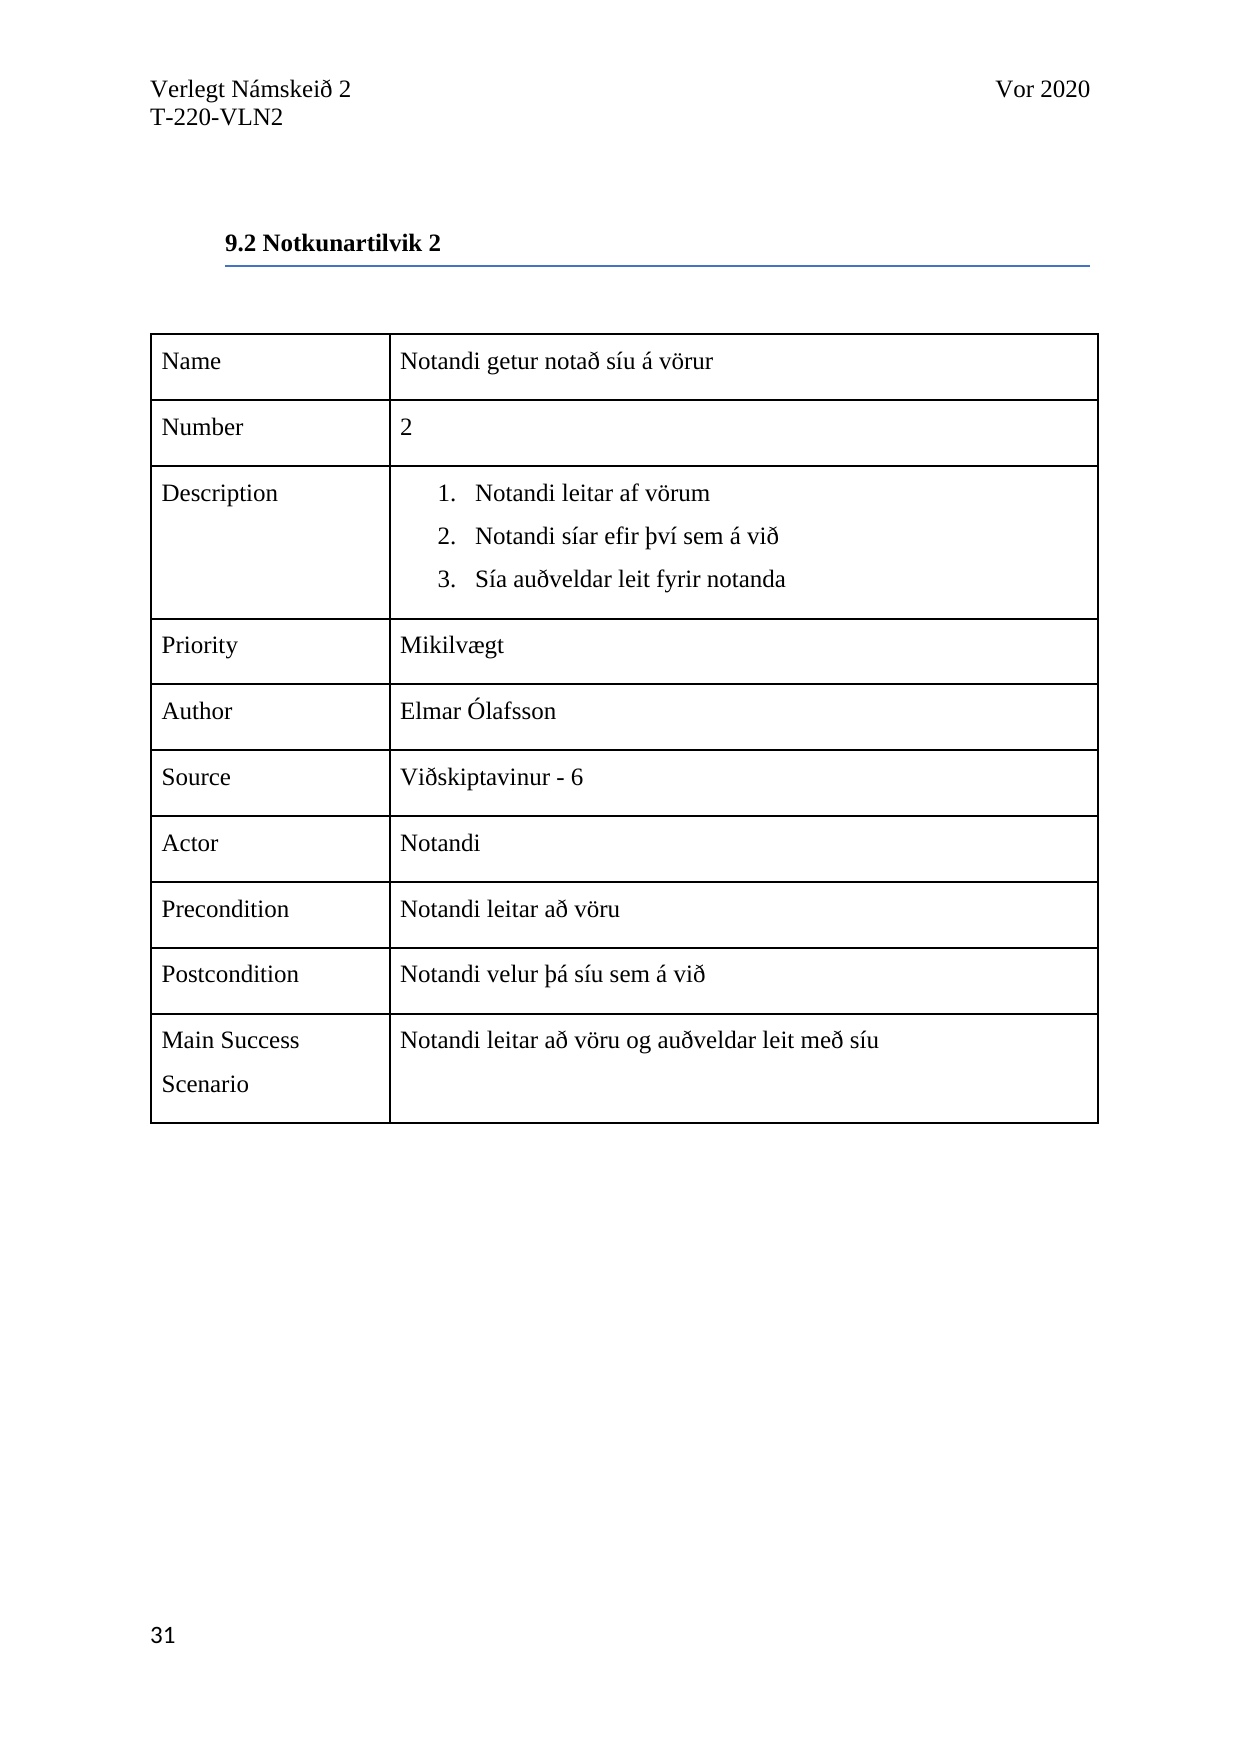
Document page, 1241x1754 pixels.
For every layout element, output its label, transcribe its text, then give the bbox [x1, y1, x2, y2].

table_cell Description [152, 467, 389, 617]
table_cell Notandi leitar af vörum Notandi síar efir því sem á við Sía auðveldar leit fyrir notanda [391, 467, 1097, 617]
table_cell Elmar Ólafsson [391, 685, 1097, 749]
table_cell Mikilvægt [391, 620, 1097, 683]
table_cell Priority [152, 620, 389, 683]
table_cell Viðskiptavinur - 6 [391, 751, 1097, 815]
subtitle Notkunartilvik 2 [225, 228, 1090, 265]
table_header Name [152, 335, 389, 399]
table_header Notandi getur notað síu á vörur [391, 335, 1097, 399]
table_cell Author [152, 685, 389, 749]
table_cell Notandi velur þá síu sem á við [391, 949, 1097, 1013]
table_cell Number [152, 401, 389, 465]
table_cell Postcondition [152, 949, 389, 1013]
table_cell Main Success Scenario [152, 1015, 389, 1122]
table_cell Source [152, 751, 389, 815]
table_cell Notandi leitar að vöru og auðveldar leit með síu [391, 1015, 1097, 1122]
table_cell Notandi leitar að vöru [391, 883, 1097, 947]
table_cell Precondition [152, 883, 389, 947]
table_cell 2 [391, 401, 1097, 465]
table_cell Notandi [391, 817, 1097, 881]
table_cell Actor [152, 817, 389, 881]
